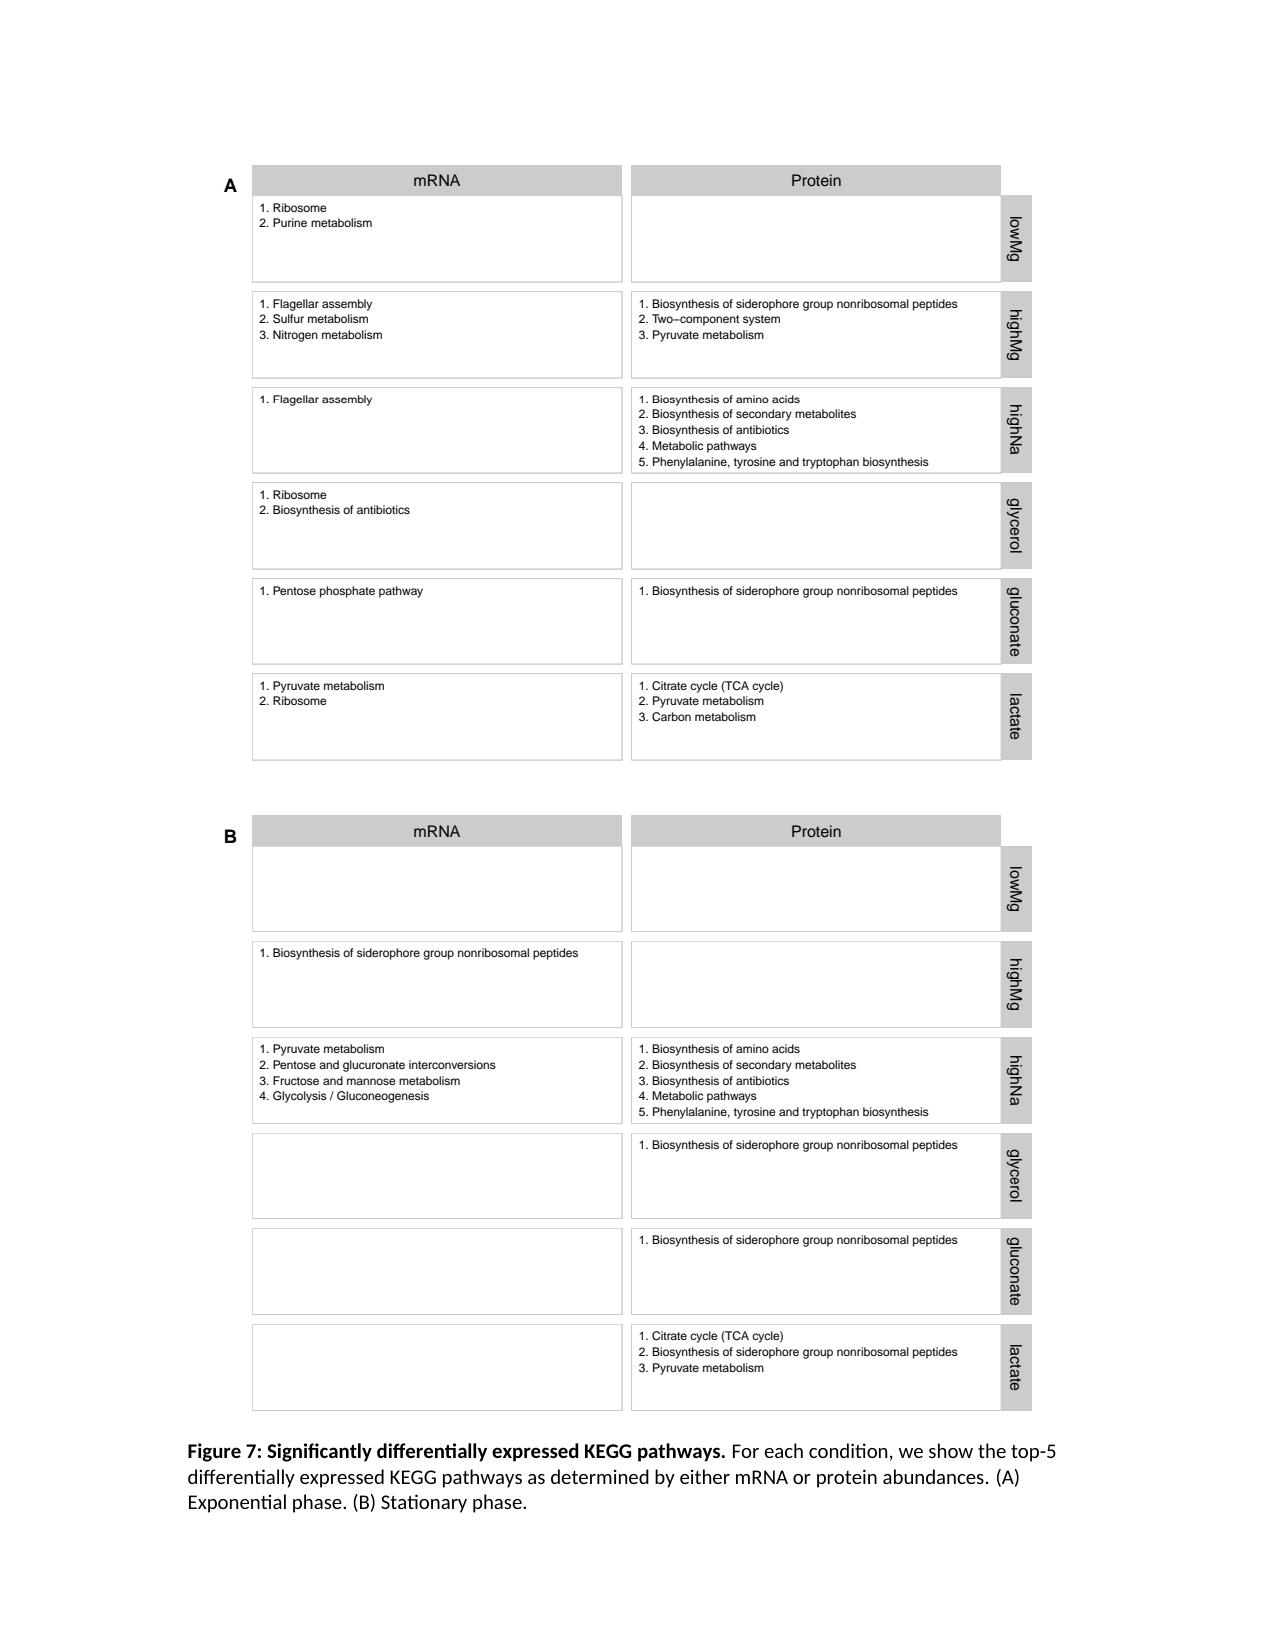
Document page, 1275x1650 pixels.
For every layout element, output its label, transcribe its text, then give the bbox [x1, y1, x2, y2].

text Figure 7: Significantly differentially expressed KEGG pathways. For each condition, we show the top-5 differentially expressed KEGG pathways as determined by either mRNA or protein abundances. (A) Exponential phase. (B) Stationary phase. [187, 1439, 1087, 1515]
